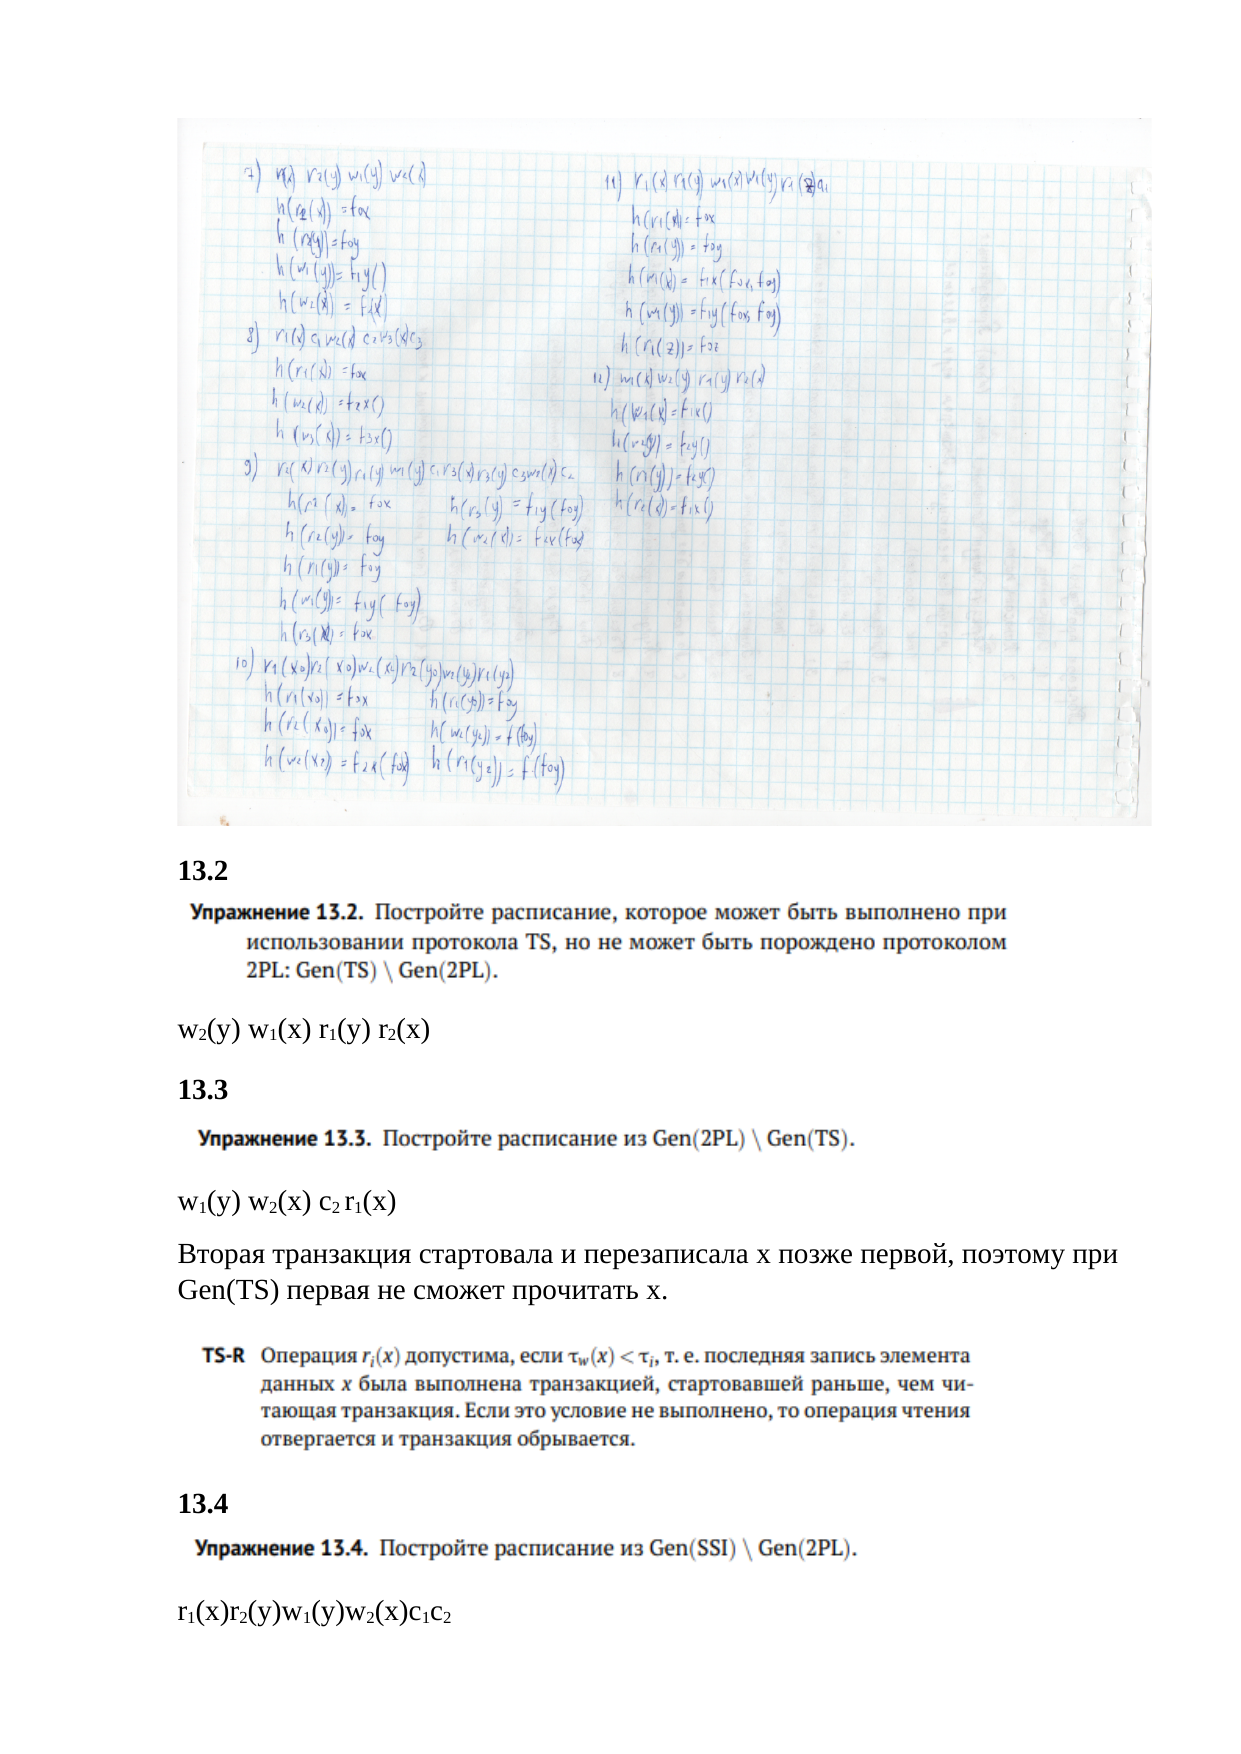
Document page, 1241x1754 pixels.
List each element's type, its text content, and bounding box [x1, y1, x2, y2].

text r1(x)r2(y)w1(y)w2(x)c1c2 [177, 1593, 1152, 1627]
picture [177, 1522, 884, 1575]
subtitle 13.2 [177, 853, 1152, 886]
text w1(y) w2(x) c2 r1(x) [177, 1183, 1152, 1217]
picture [177, 888, 1025, 992]
subtitle 13.4 [177, 1487, 1152, 1520]
picture [177, 1325, 1014, 1460]
subtitle 13.3 [177, 1072, 1152, 1106]
picture [177, 118, 1152, 826]
picture [177, 1108, 889, 1165]
text w2(y) w1(x) r1(y) r2(x) [177, 1011, 1152, 1044]
text Вторая транзакция стартовала и перезаписала x позже первой, поэтому при Gen(TS) первая не сможет прочитать x. [177, 1236, 1152, 1306]
